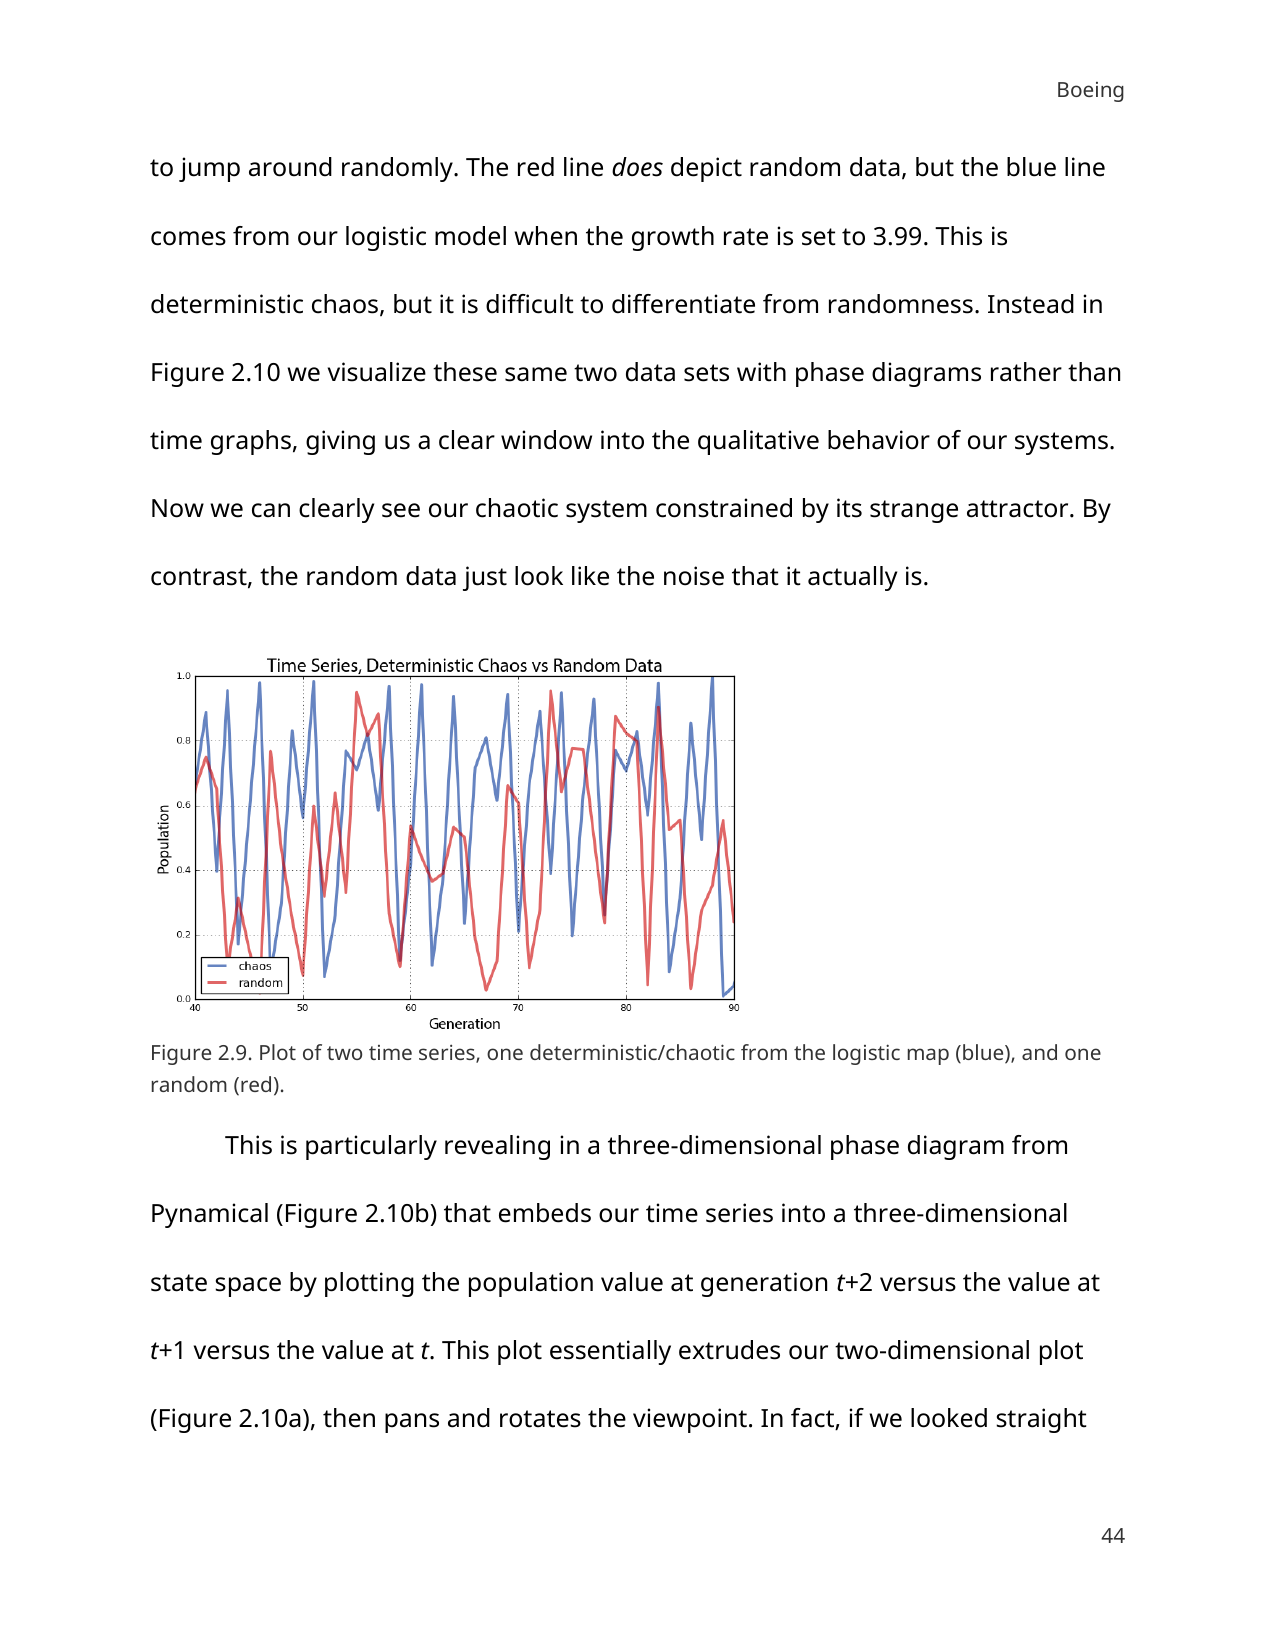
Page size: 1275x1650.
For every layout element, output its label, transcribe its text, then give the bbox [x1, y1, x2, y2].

text Figure 2.9. Plot of two time series, one deterministic/chaotic from the logistic map (blue), and one random (red). [150, 1038, 1125, 1099]
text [150, 1128, 1125, 1434]
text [150, 150, 1125, 593]
picture [150, 651, 746, 1038]
